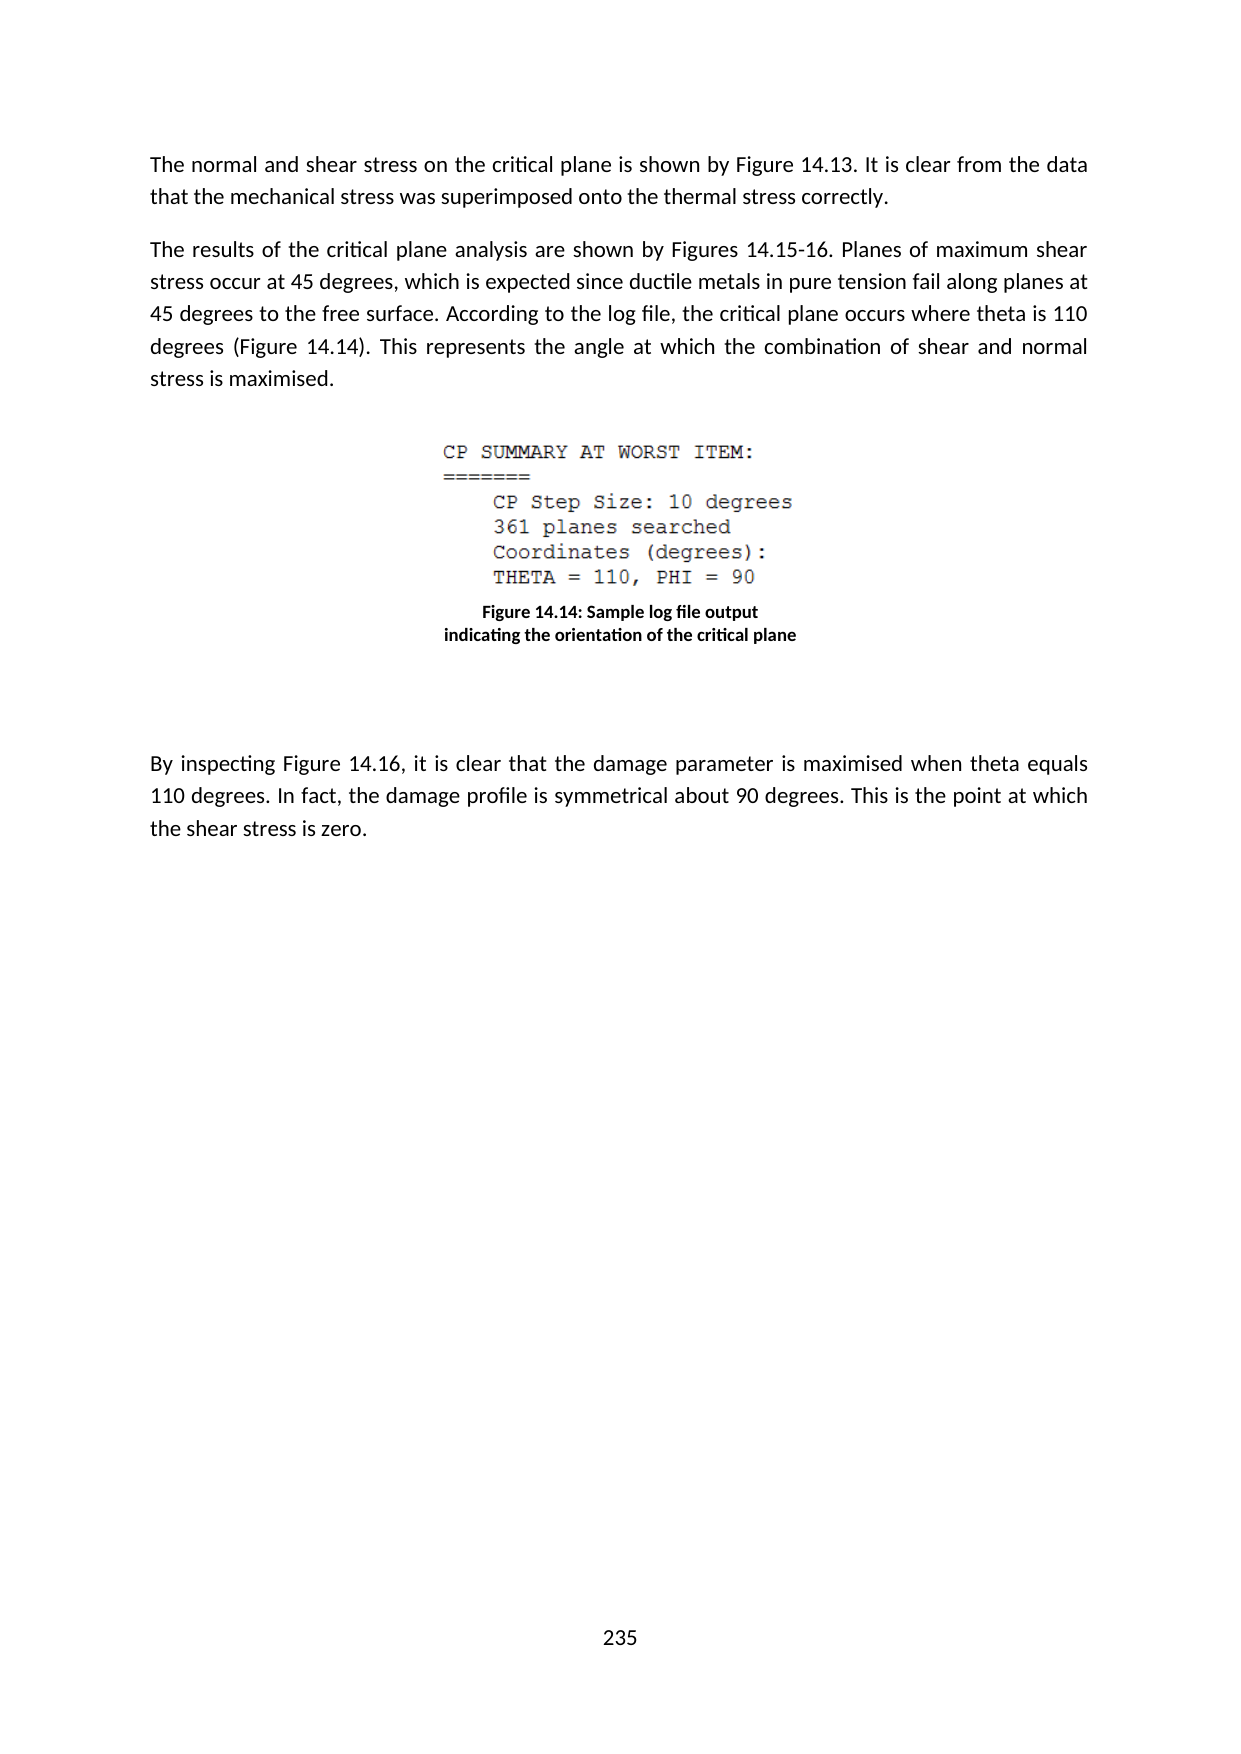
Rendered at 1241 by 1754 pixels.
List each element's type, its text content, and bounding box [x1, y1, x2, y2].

picture [443, 442, 797, 591]
text The normal and shear stress on the critical plane is shown by Figure 14.13. It is clear from the data that the mechanical stress was superimposed onto the thermal stress correctly. [150, 150, 1090, 210]
text By inspecting Figure 14.16, it is clear that the damage parameter is maximised when theta equals 110 degrees. In fact, the damage profile is symmetrical about 90 degrees. This is the point at which the shear stress is zero. [150, 749, 1090, 842]
text The results of the critical plane analysis are shown by Figures 14.15-16. Planes of maximum shear stress occur at 45 degrees, which is expected since ductile metals in pure tension fail along planes at 45 degrees to the free surface. According to the log file, the critical plane occurs where theta is 110 degrees (Figure 14.14). This represents the angle at which the combination of shear and normal stress is maximised. [150, 235, 1090, 392]
